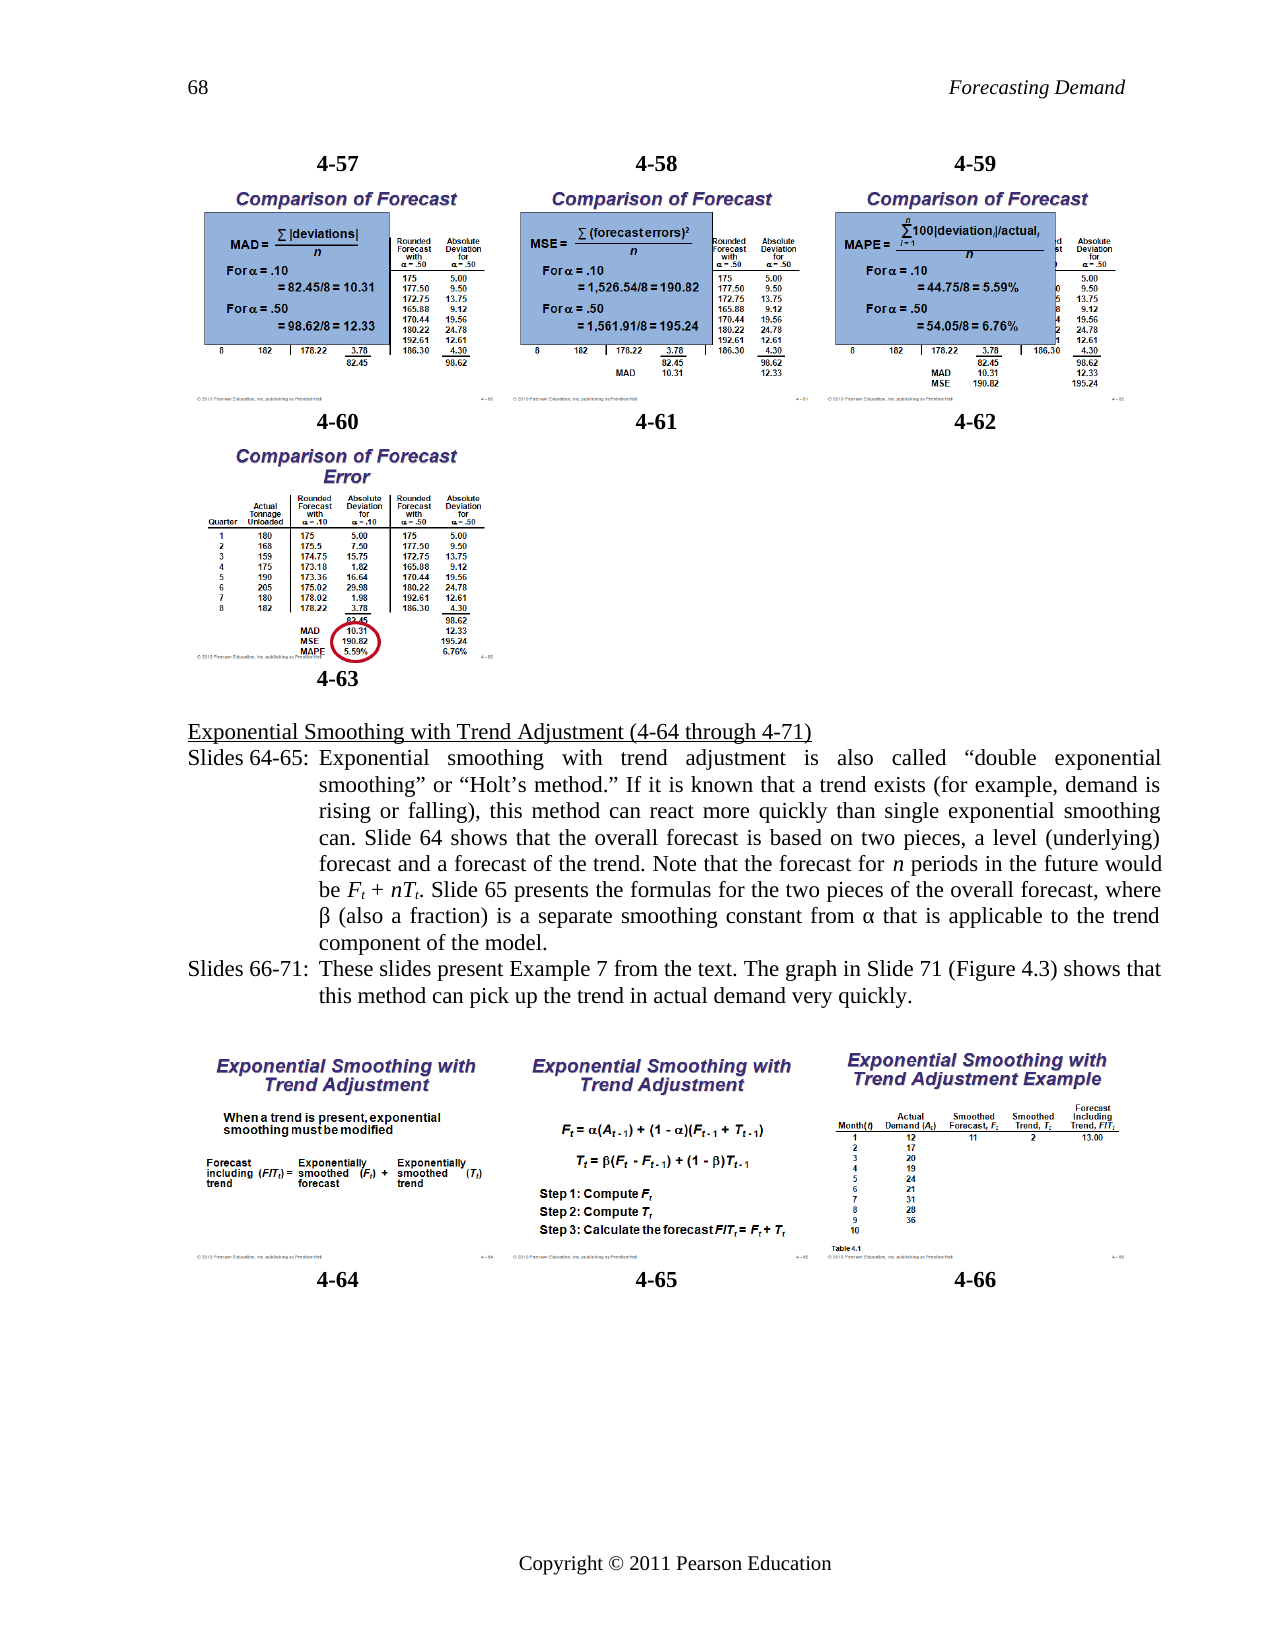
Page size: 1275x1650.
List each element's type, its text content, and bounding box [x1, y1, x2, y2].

text 4-63 [187, 665, 1162, 692]
text 4-57 4-58 4-59 [187, 150, 1162, 176]
picture [187, 433, 504, 666]
text Exponential Smoothing with Trend Adjustment (4-64 through 4-71) [187, 718, 1162, 744]
text Slides 64-65: Exponential smoothing with trend adjustment is also called “double exponential smoothing” or “Holt’s method.” If it is known that a trend exists (for example, demand is rising or falling), this method can react more quickly than single exponential smoothing can. Slide 64 shows that the overall forecast is based on two pieces, a level (underlying) forecast and a forecast of the trend. Note that the forecast for n periods in the future would be Ft + nTt. Slide 65 presents the formulas for the two pieces of the overall forecast, where β (also a fraction) is a separate smoothing constant from α that is applicable to the trend component of the model. [187, 744, 1162, 955]
text 4-60 4-61 4-62 [187, 408, 1162, 434]
picture [187, 1034, 1135, 1266]
text Slides 66-71: These slides present Example 7 from the text. The graph in Slide 71 (Figure 4.3) shows that this method can pick up the trend in actual demand very quickly. [187, 955, 1162, 1008]
picture [187, 176, 1135, 408]
text 4-64 4-65 4-66 [187, 1266, 1162, 1292]
